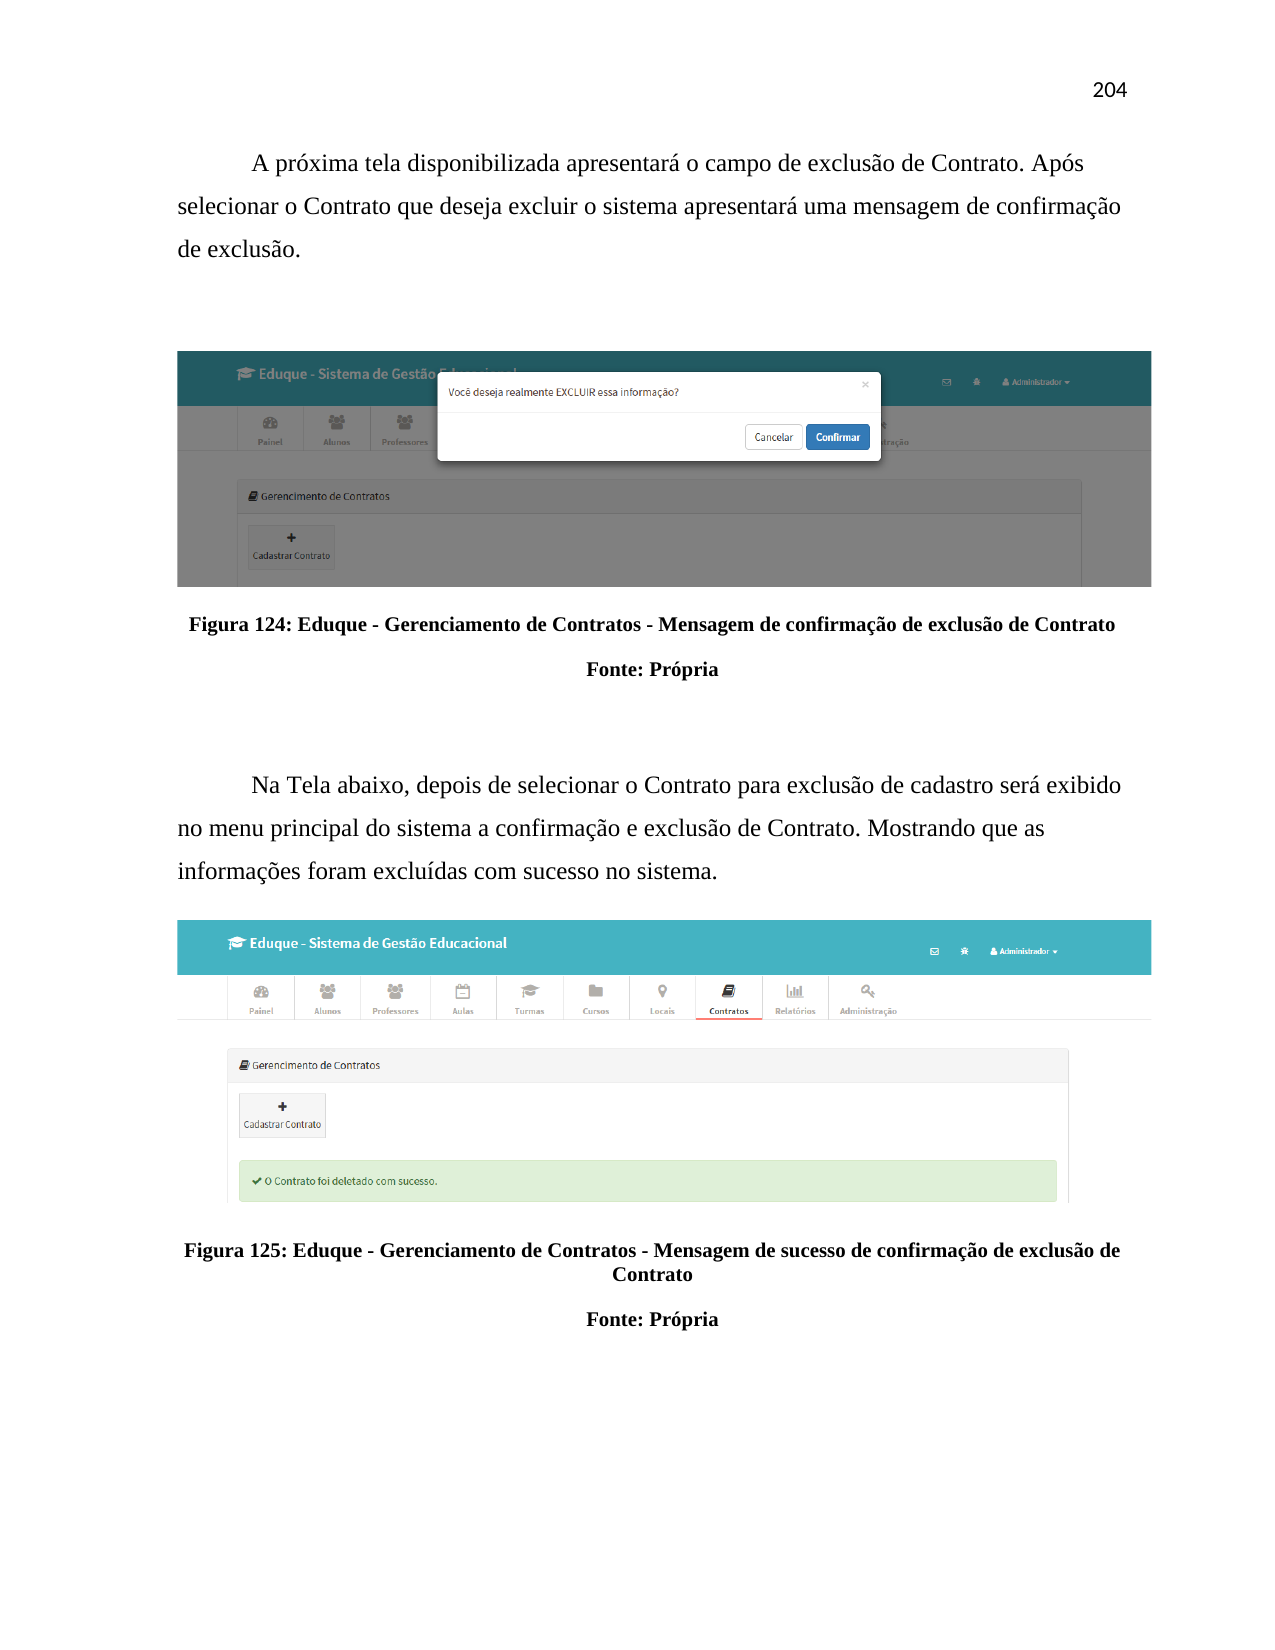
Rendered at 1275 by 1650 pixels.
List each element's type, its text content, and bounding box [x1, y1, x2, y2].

text Figura 125: Eduque - Gerenciamento de Contratos - Mensagem de sucesso de confirmação de exclusão de Contrato [177, 1238, 1127, 1286]
text Fonte: Própria [177, 1307, 1127, 1331]
picture [177, 920, 1152, 1203]
text Figura 124: Eduque - Gerenciamento de Contratos - Mensagem de confirmação de exclusão de Contrato [177, 612, 1127, 636]
text A próxima tela disponibilizada apresentará o campo de exclusão de Contrato. Após selecionar o Contrato que deseja excluir o sistema apresentará uma mensagem de confirmação de exclusão. [177, 148, 1127, 263]
text Fonte: Própria [177, 656, 1127, 681]
text Na Tela abaixo, depois de selecionar o Contrato para exclusão de cadastro será exibido no menu principal do sistema a confirmação e exclusão de Contrato. Mostrando que as informações foram excluídas com sucesso no sistema. [177, 770, 1127, 885]
picture [177, 351, 1152, 587]
